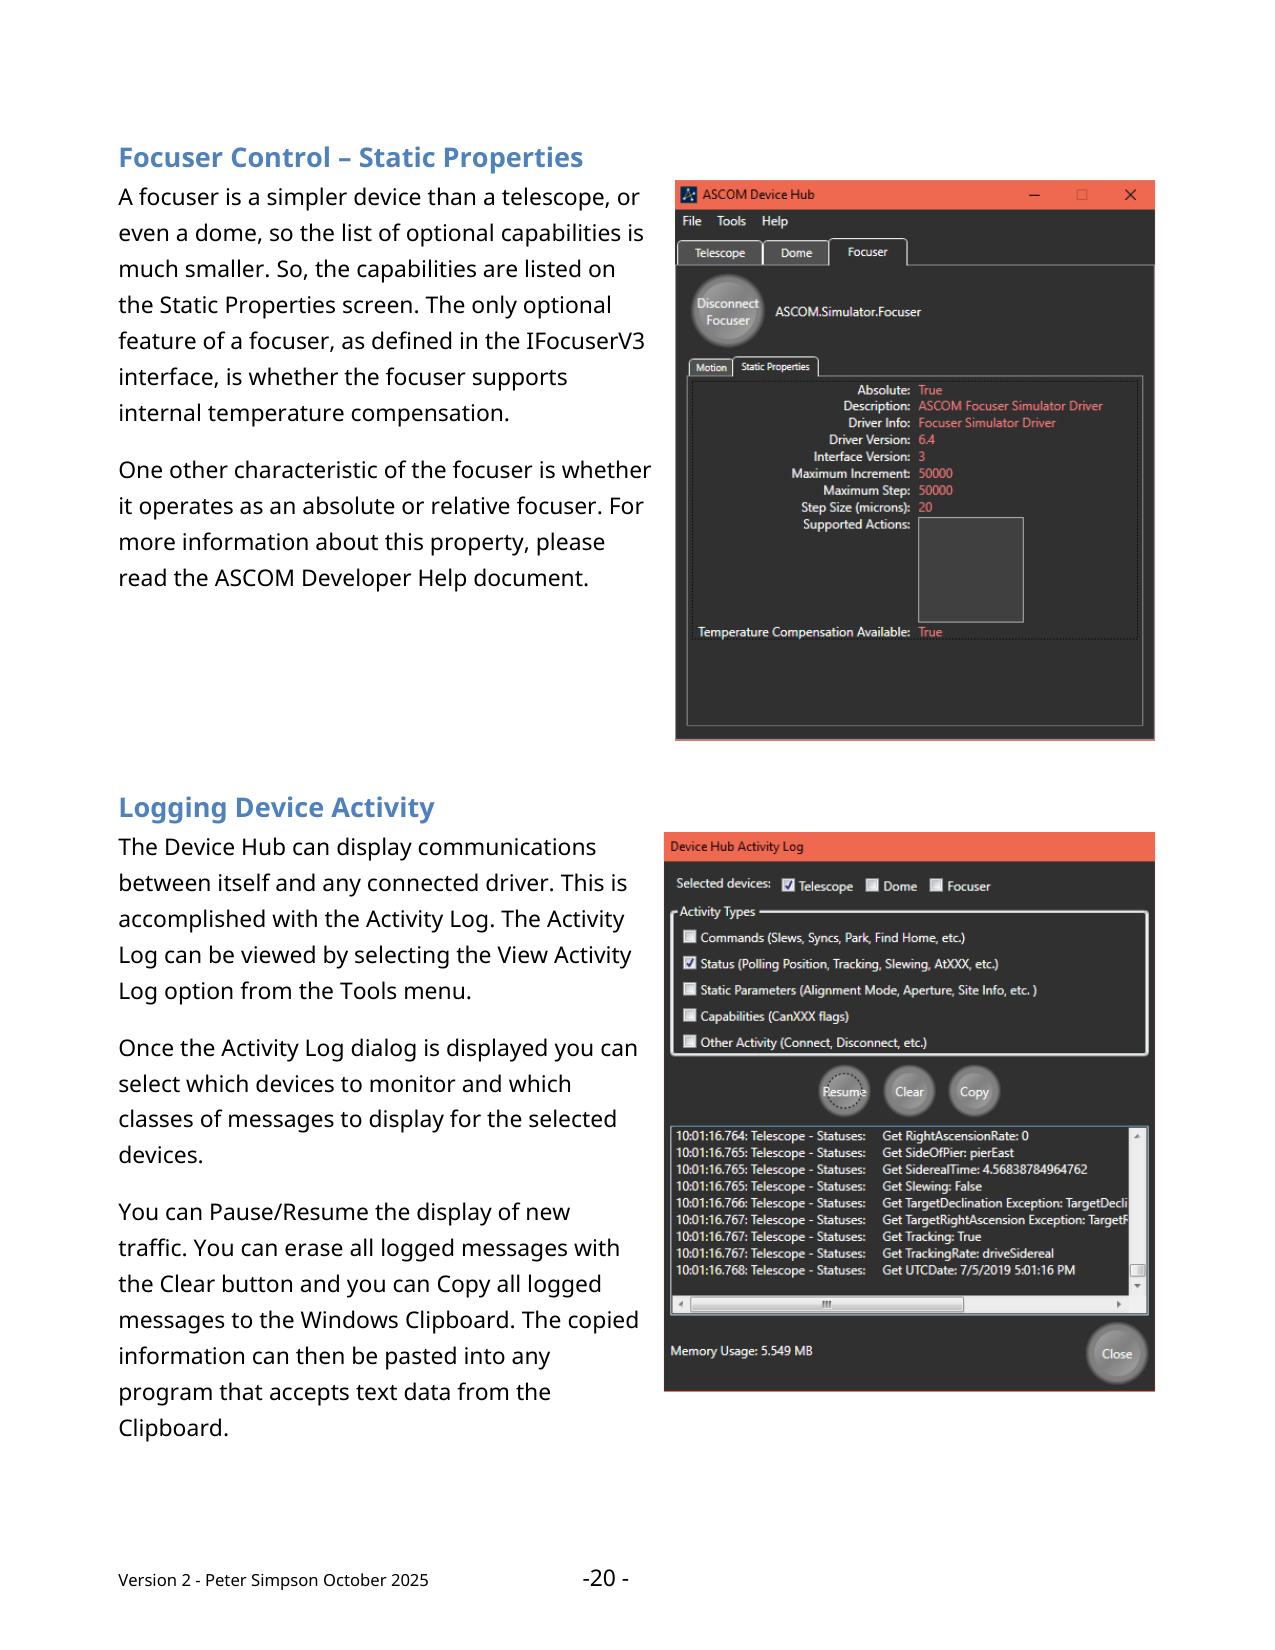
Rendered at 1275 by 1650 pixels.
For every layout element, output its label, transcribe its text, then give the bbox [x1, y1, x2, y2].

picture [663, 1006, 1156, 1032]
picture [663, 1171, 1156, 1196]
subtitle Focuser Control – Static Properties [118, 139, 1157, 176]
text The Device Hub can display communications between itself and any connected driver. This is accomplished with the Activity Log. The Activity Log can be viewed by selecting the View Activity Log option from the Tools menu. [118, 831, 1157, 1006]
picture [675, 428, 1156, 454]
picture [675, 593, 1156, 741]
subtitle Logging Device Activity [118, 789, 1157, 826]
text Once the Activity Log dialog is displayed you can select which devices to monitor and which classes of messages to display for the selected devices. [118, 1032, 1157, 1171]
text One other characteristic of the focuser is whether it operates as an absolute or relative focuser. For more information about this property, please read the ASCOM Developer Help document. [118, 454, 1157, 593]
text You can Pause/Resume the display of new traffic. You can erase all logged messages with the Clear button and you can Copy all logged messages to the Windows Clipboard. The copied information can then be pasted into any program that accepts text data from the Clipboard. [118, 1196, 1157, 1443]
text A focuser is a simpler device than a telescope, or even a dome, so the list of optional capabilities is much smaller. So, the capabilities are listed on the Static Properties screen. The only optional feature of a focuser, as defined in the IFocuserV3 interface, is whether the focuser supports internal temperature compensation. [118, 181, 1157, 428]
